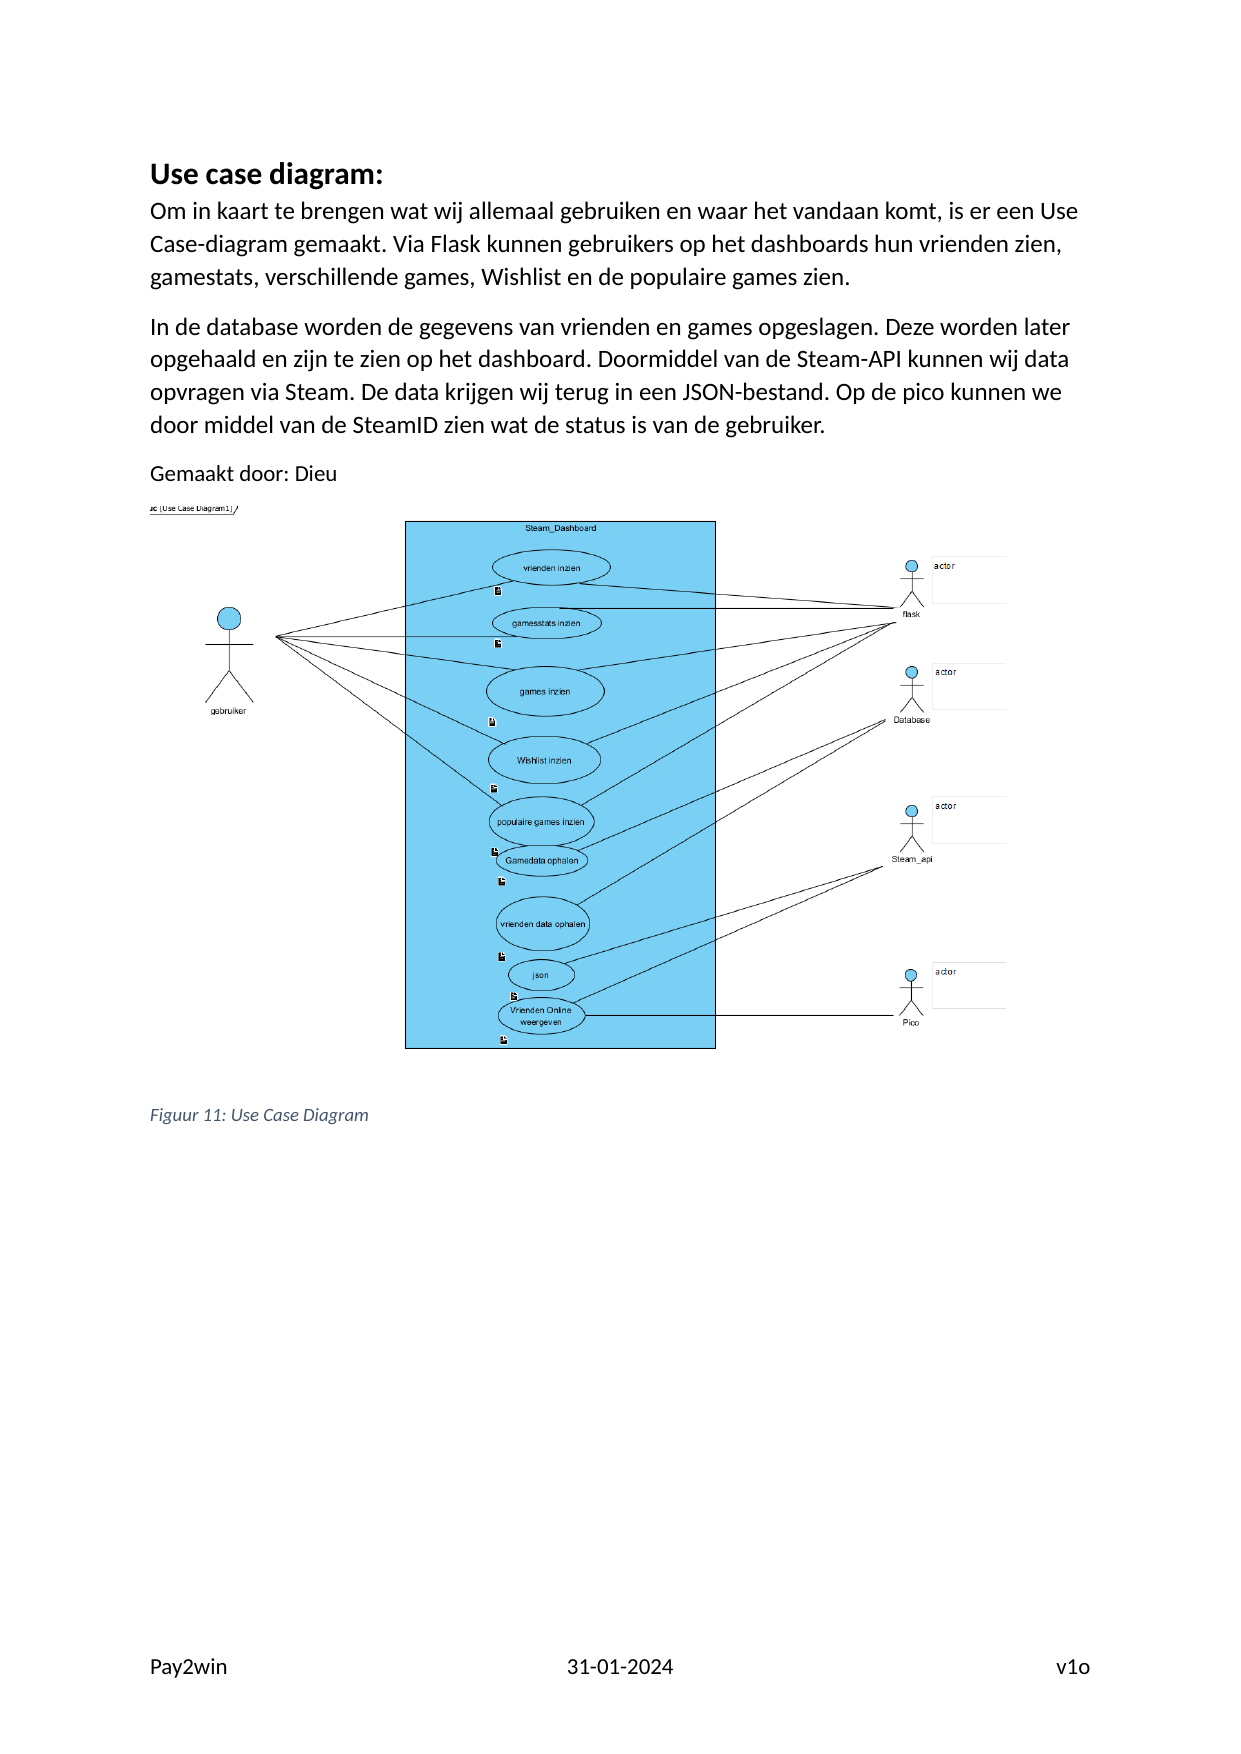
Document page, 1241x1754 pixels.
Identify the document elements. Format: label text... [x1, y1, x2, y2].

picture [150, 506, 1007, 1084]
text Gemaakt door: Dieu [150, 459, 1090, 487]
text Om in kaart te brengen wat wij allemaal gebruiken en waar het vandaan komt, is er een Use Case-diagram gemaakt. Via Flask kunnen gebruikers op het dashboards hun vrienden zien, gamestats, verschillende games, Wishlist en de populaire games zien. [150, 195, 1090, 292]
subtitle Use case diagram: [150, 154, 1090, 192]
text In de database worden de gegevens van vrienden en games opgeslagen. Deze worden later opgehaald en zijn te zien op het dashboard. Doormiddel van de Steam-API kunnen wij data opvragen via Steam. De data krijgen wij terug in een JSON-bestand. Op de pico kunnen we door middel van de SteamID zien wat de status is van de gebruiker. [150, 311, 1090, 440]
